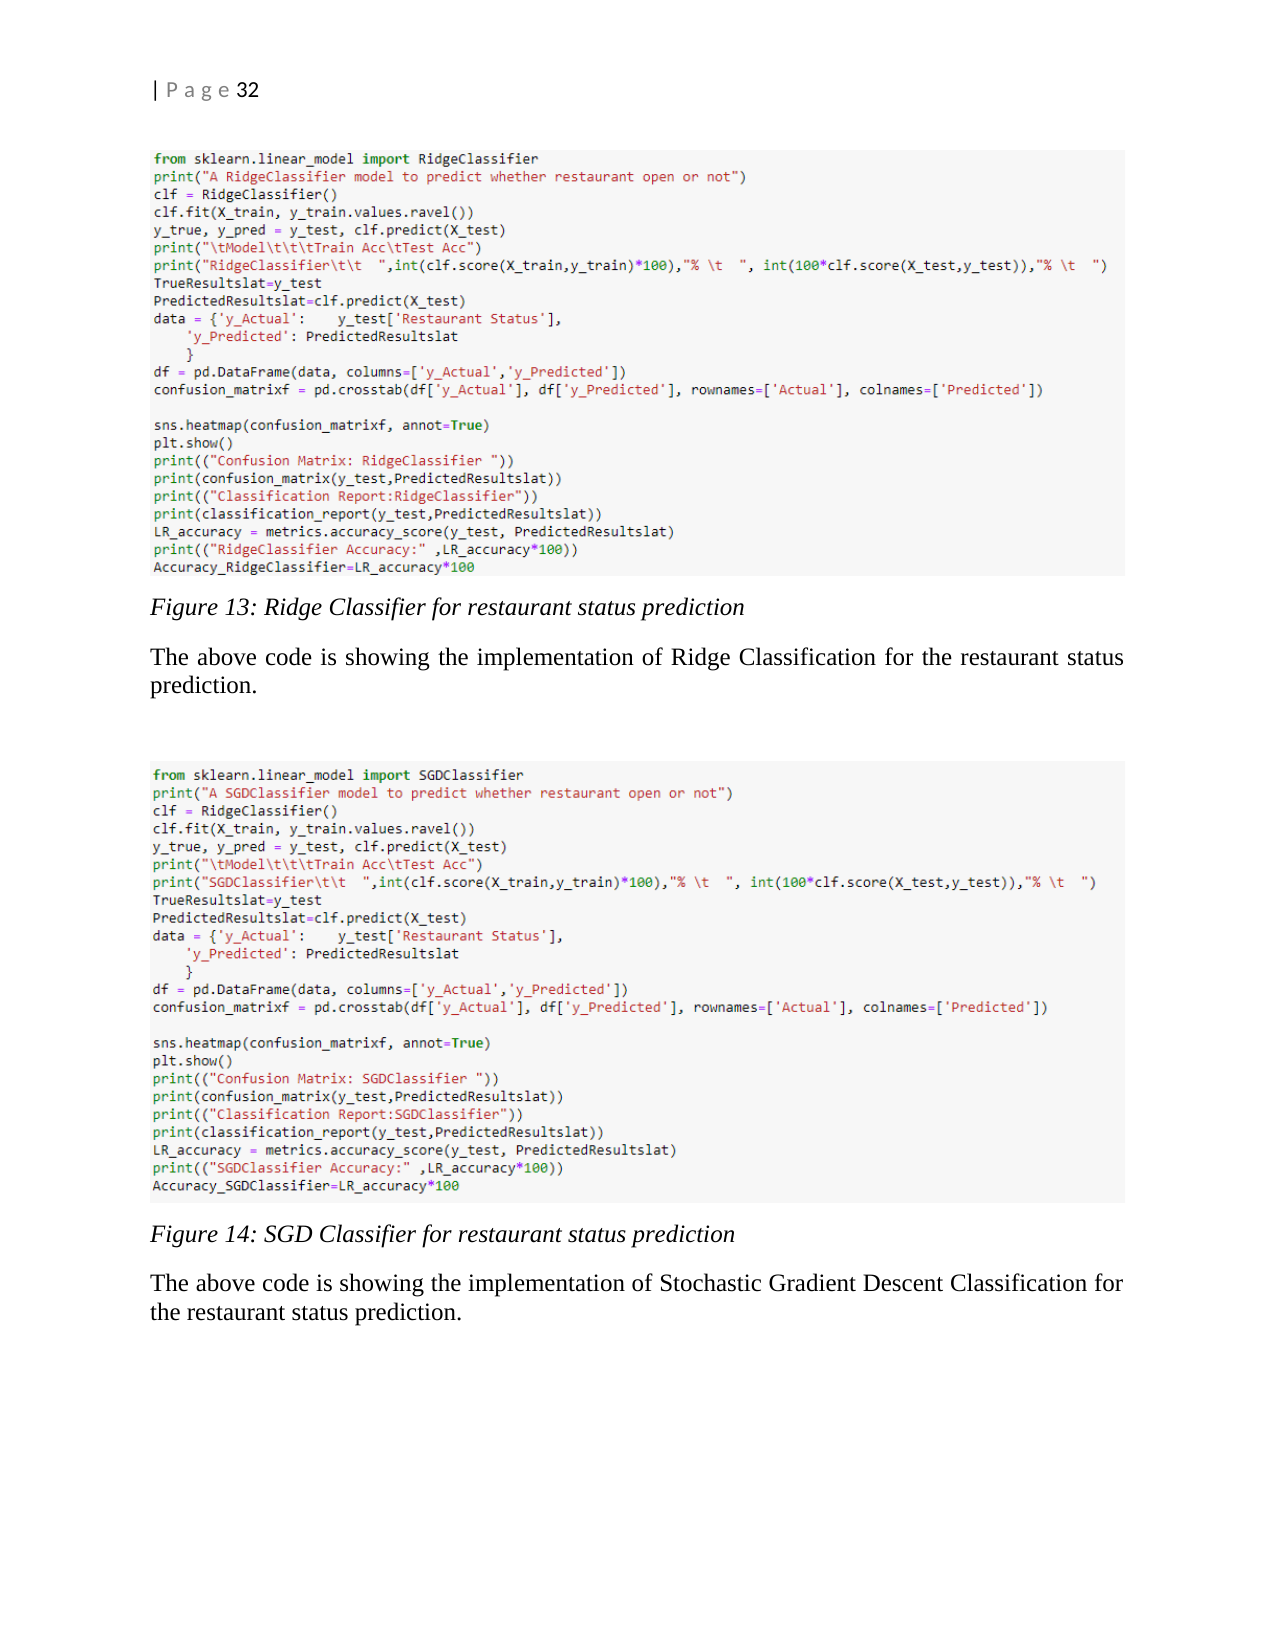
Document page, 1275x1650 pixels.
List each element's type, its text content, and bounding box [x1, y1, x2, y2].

picture [150, 761, 1125, 1203]
text The above code is showing the implementation of Stochastic Gradient Descent Classification for the restaurant status prediction. [150, 1268, 1125, 1326]
picture [150, 150, 1125, 576]
text Figure 13: Ridge Classifier for restaurant status prediction [150, 592, 1125, 621]
text The above code is showing the implementation of Ridge Classification for the restaurant status prediction. [150, 642, 1125, 699]
text Figure 14: SGD Classifier for restaurant status prediction [150, 1219, 1125, 1248]
